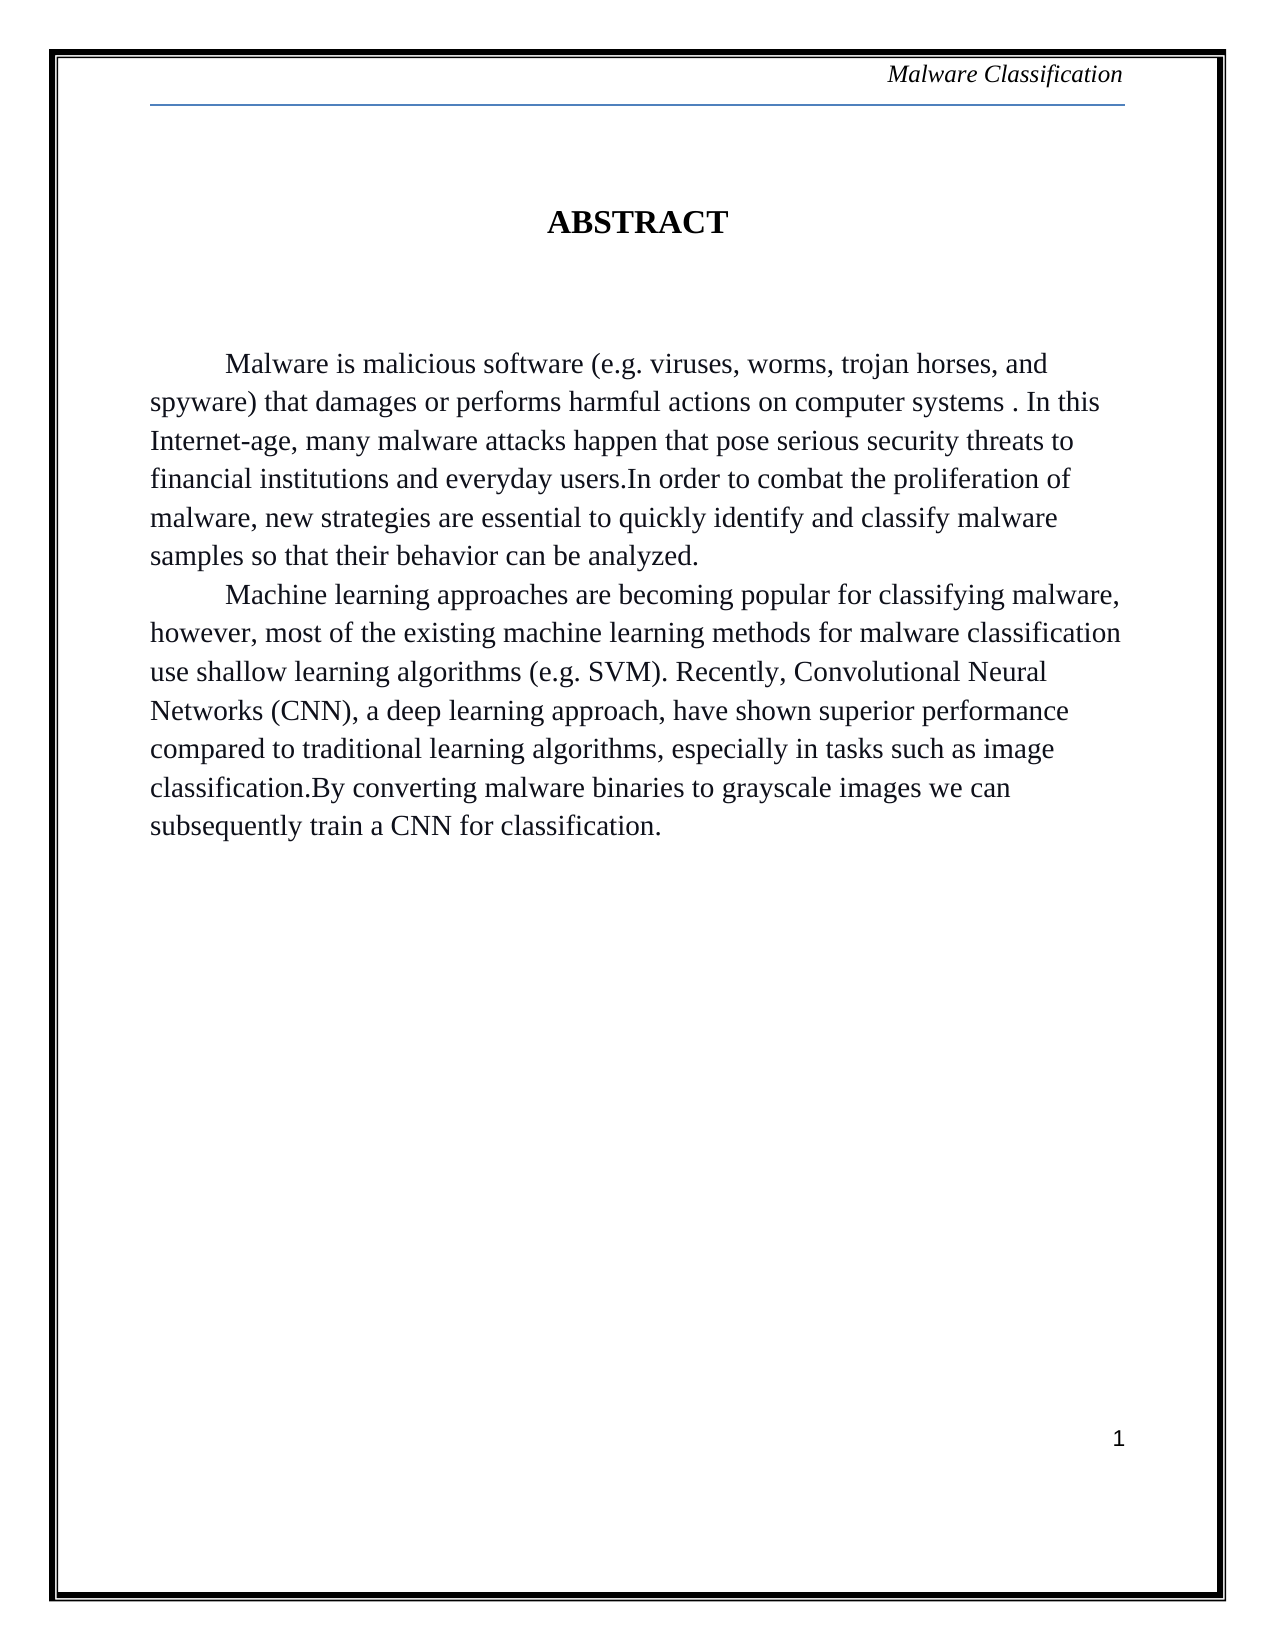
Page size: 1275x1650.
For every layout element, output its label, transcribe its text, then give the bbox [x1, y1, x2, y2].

text ABSTRACT [150, 202, 1125, 240]
text Malware is malicious software (e.g. viruses, worms, trojan horses, and spyware) that damages or performs harmful actions on computer systems . In this Internet-age, many malware attacks happen that pose serious security threats to financial institutions and everyday users.In order to combat the proliferation of malware, new strategies are essential to quickly identify and classify malware samples so that their behavior can be analyzed. [150, 346, 1125, 572]
text Machine learning approaches are becoming popular for classifying malware, however, most of the existing machine learning methods for malware classification use shallow learning algorithms (e.g. SVM). Recently, Convolutional Neural Networks (CNN), a deep learning approach, have shown superior performance compared to traditional learning algorithms, especially in tasks such as image classification.By converting malware binaries to grayscale images we can subsequently train a CNN for classification. [150, 577, 1125, 842]
